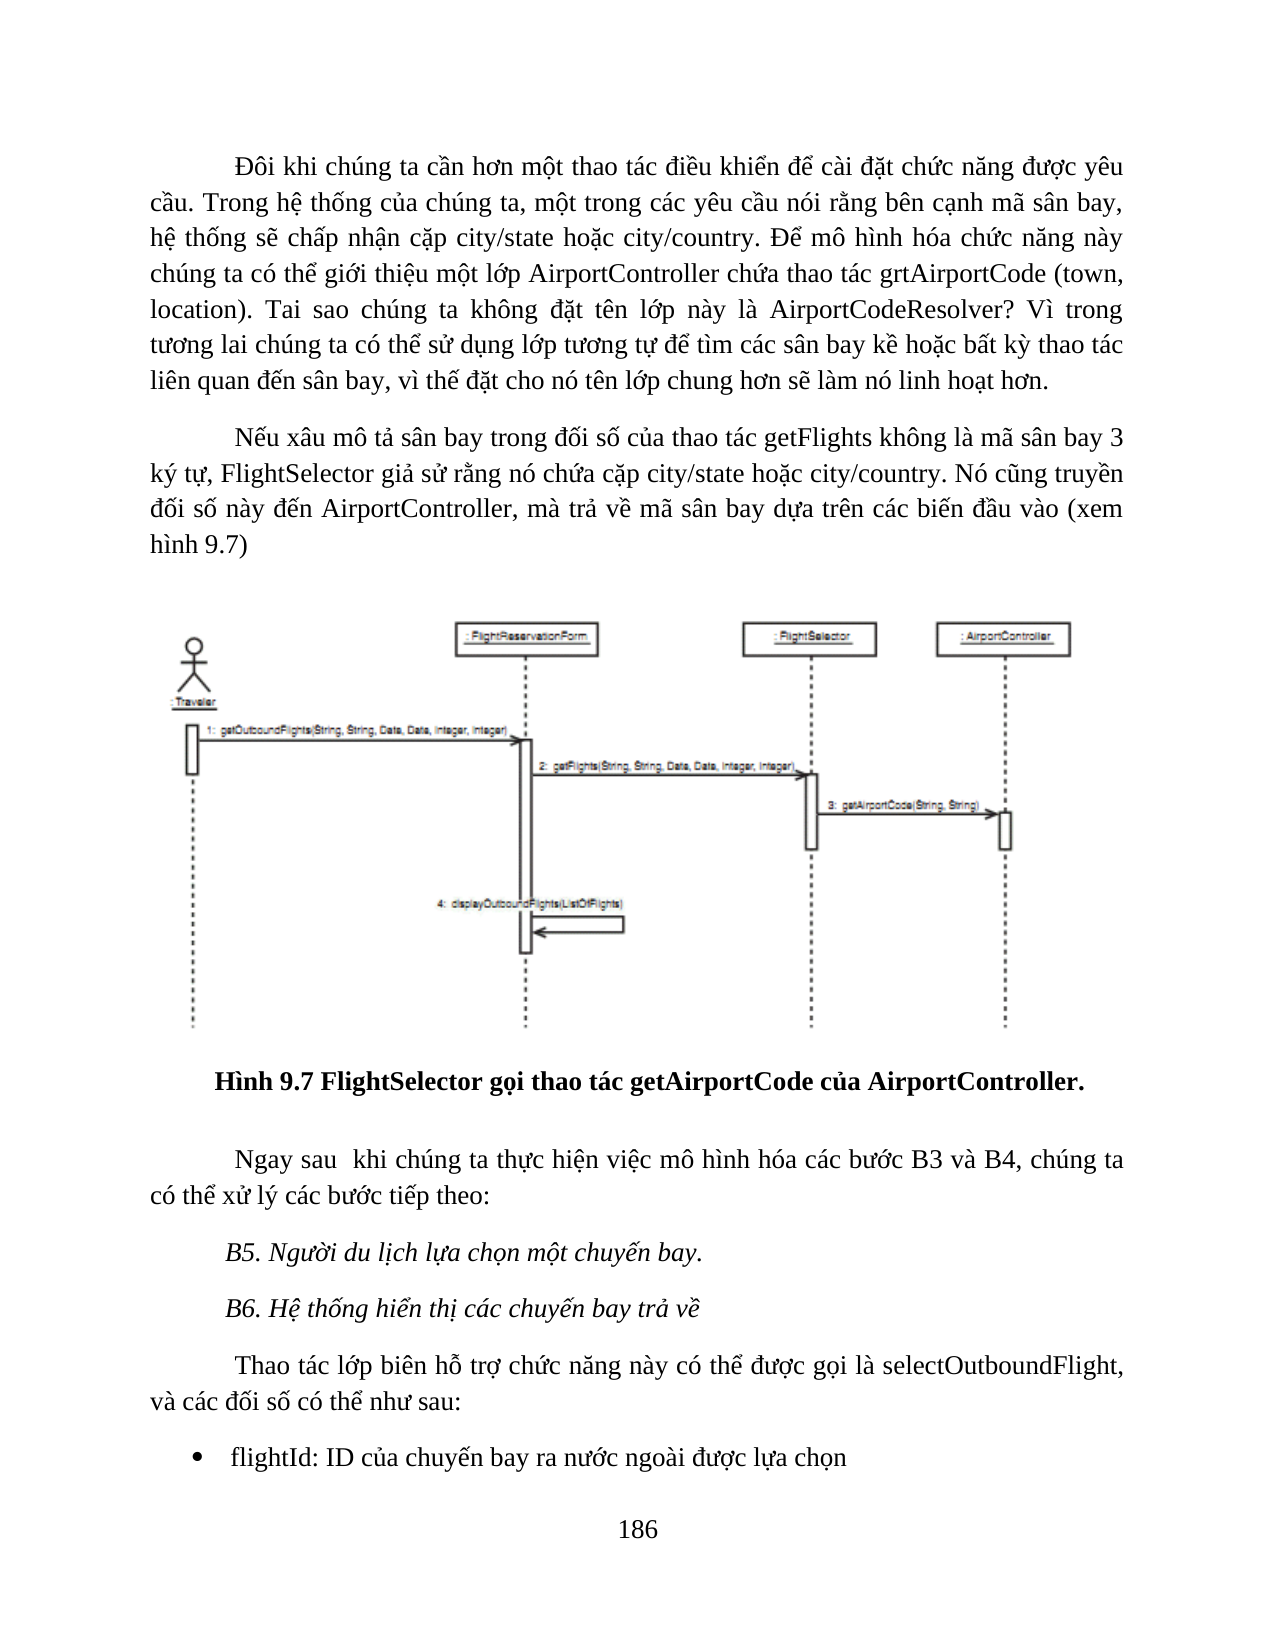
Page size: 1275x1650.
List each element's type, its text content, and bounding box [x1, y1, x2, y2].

text Nếu xâu mô tả sân bay trong đối số của thao tác getFlights không là mã sân bay 3 ký tự, FlightSelector giả sử rằng nó chứa cặp city/state hoặc city/country. Nó cũng truyền đối số này đến AirportController, mà trả về mã sân bay dựa trên các biến đầu vào (xem hình 9.7) [150, 421, 1125, 559]
text B5. Người du lịch lựa chọn một chuyến bay. [225, 1236, 1125, 1267]
text Thao tác lớp biên hỗ trợ chức năng này có thể được gọi là selectOutboundFlight, và các đối số có thể như sau: [150, 1349, 1125, 1416]
text Đôi khi chúng ta cần hơn một thao tác điều khiển để cài đặt chức năng được yêu cầu. Trong hệ thống của chúng ta, một trong các yêu cầu nói rằng bên cạnh mã sân bay, hệ thống sẽ chấp nhận cặp city/state hoặc city/country. Để mô hình hóa chức năng này chúng ta có thể giới thiệu một lớp AirportController chứa thao tác grtAirportCode (town, location). Tai sao chúng ta không đặt tên lớp này là AirportCodeResolver? Vì trong tương lai chúng ta có thể sử dụng lớp tương tự để tìm các sân bay kề hoặc bất kỳ thao tác liên quan đến sân bay, vì thế đặt cho nó tên lớp chung hơn sẽ làm nó linh hoạt hơn. [150, 150, 1125, 396]
list flightId: ID của chuyến bay ra nước ngoài được lựa chọn [193, 1441, 1125, 1473]
text Ngay sau khi chúng ta thực hiện việc mô hình hóa các bước B3 và B4, chúng ta có thể xử lý các bước tiếp theo: [150, 1144, 1125, 1211]
picture [150, 584, 1123, 1062]
text B6. Hệ thống hiển thị các chuyến bay trả về [225, 1292, 1125, 1324]
